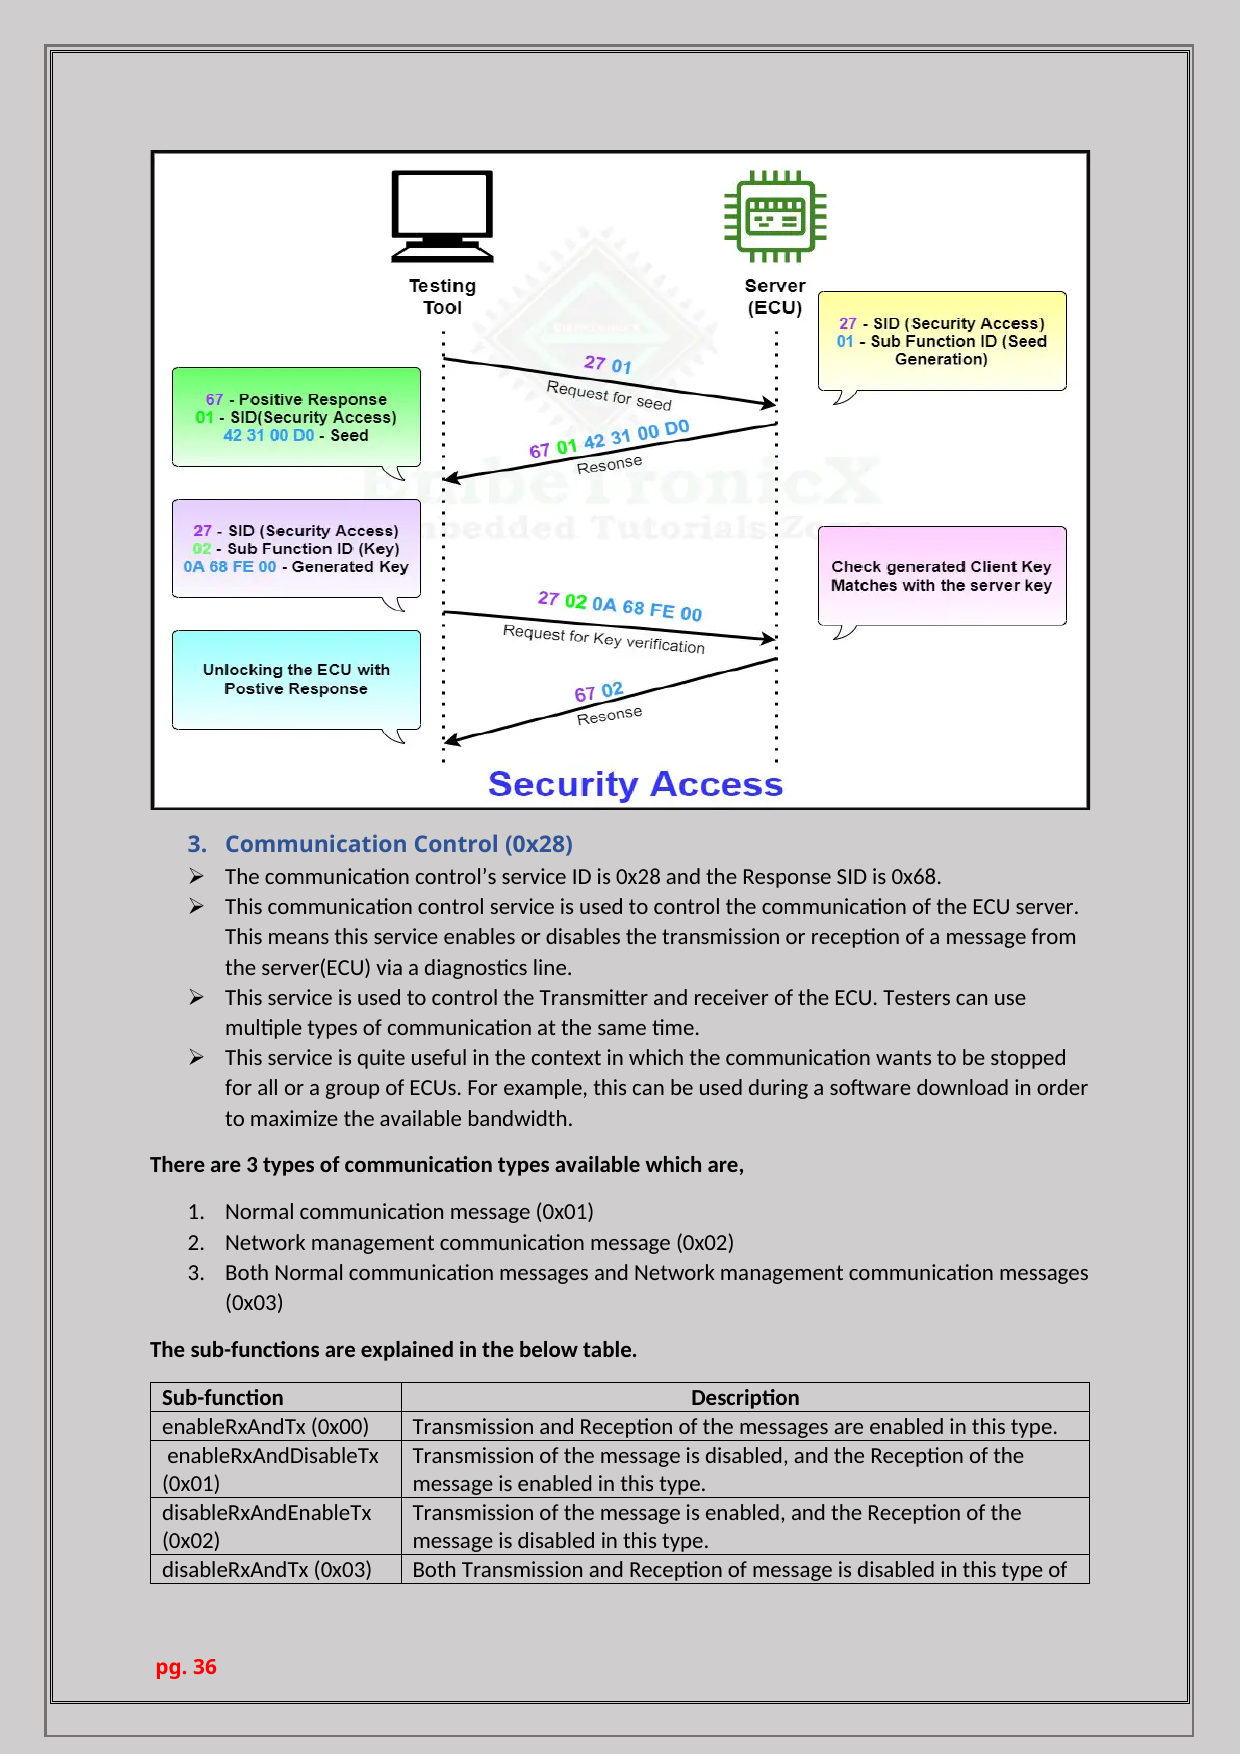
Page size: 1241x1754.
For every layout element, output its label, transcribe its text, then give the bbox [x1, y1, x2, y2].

list This service is quite useful in the context in which the communication wants to be stopped for all or a group of ECUs. For example, this can be used during a software download in order to maximize the available bandwidth. [187, 1043, 1090, 1132]
table_cell Transmission and Reception of the messages are enabled in this type. [402, 1412, 1089, 1440]
text The sub-functions are explained in the below table. [150, 1335, 1090, 1363]
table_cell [151, 1555, 401, 1583]
list Both Normal communication messages and Network management communication messages (0x03) [187, 1258, 1090, 1316]
table_cell Transmission of the message is disabled, and the Reception of the message is enabled in this type. [402, 1441, 1089, 1497]
list Normal communication message (0x01) [187, 1197, 1090, 1225]
list The communication control’s service ID is 0x28 and the Response SID is 0x68. [187, 862, 1090, 890]
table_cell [402, 1555, 1089, 1583]
table_header Sub-function [151, 1383, 401, 1411]
text There are 3 types of communication types available which are, [150, 1151, 1090, 1178]
table_cell Transmission of the message is enabled, and the Reception of the message is disabled in this type. [402, 1498, 1089, 1554]
table_cell enableRxAndDisableTx (0x01) [151, 1441, 401, 1497]
list This service is used to control the Transmitter and receiver of the ECU. Testers can use multiple types of communication at the same time. [187, 983, 1090, 1041]
table_cell disableRxAndEnableTx (0x02) [151, 1498, 401, 1554]
list This communication control service is used to control the communication of the ECU server. This means this service enables or disables the transmission or reception of a message from the server(ECU) via a diagnostics line. [187, 892, 1090, 981]
list Network management communication message (0x02) [187, 1228, 1090, 1256]
table_header Description [402, 1383, 1089, 1411]
table_cell enableRxAndTx (0x00) [151, 1412, 401, 1440]
subtitle Communication Control (0x28) [187, 828, 1090, 859]
